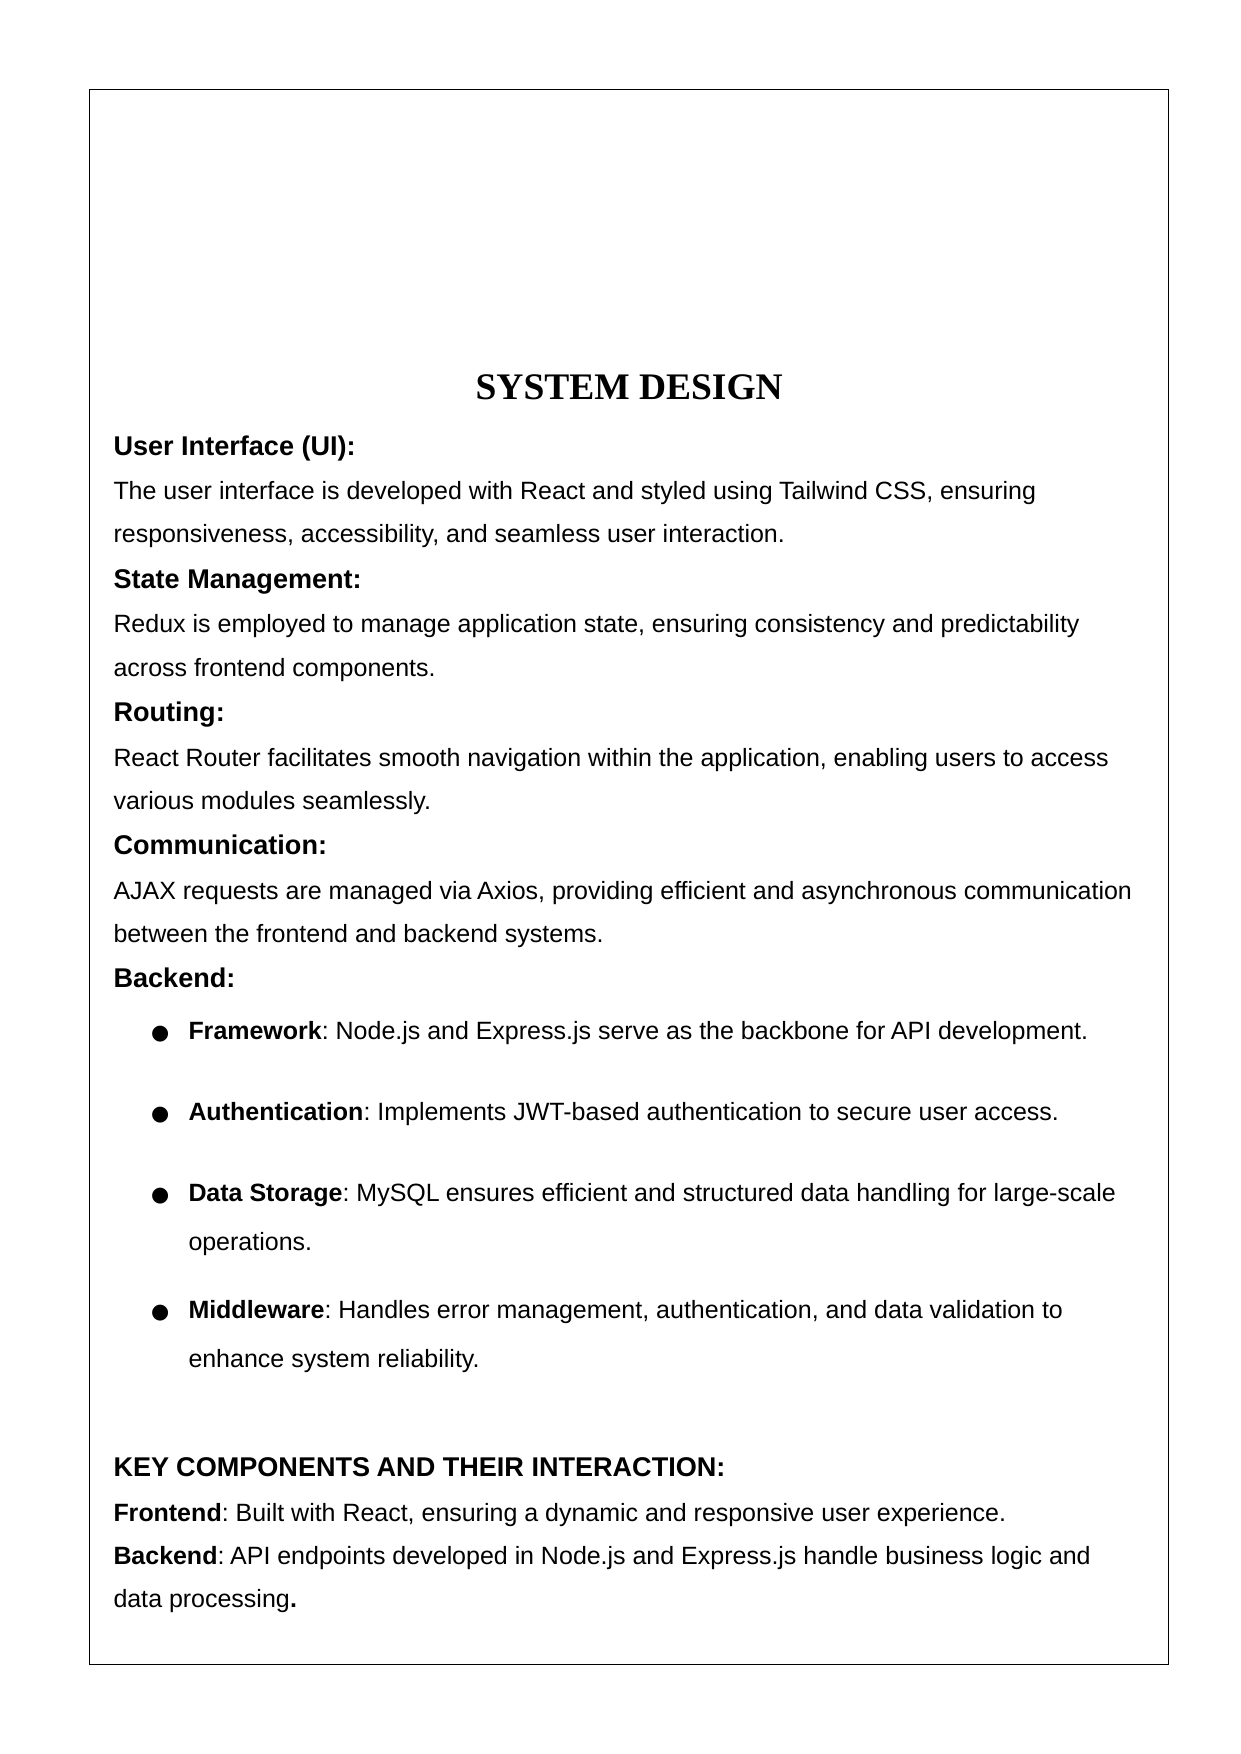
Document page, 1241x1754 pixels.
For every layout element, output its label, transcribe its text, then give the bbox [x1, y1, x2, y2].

text AJAX requests are managed via Axios, providing efficient and asynchronous communication between the frontend and backend systems. [113, 876, 1145, 948]
text Routing: [113, 696, 1145, 727]
text User Interface (UI): [113, 429, 1145, 461]
text Backend: API endpoints developed in Node.js and Express.js handle business logic and data processing. [113, 1541, 1145, 1613]
list Data Storage: MySQL ensures efficient and structured data handling for large-scale operations. [151, 1170, 1145, 1256]
list Middleware: Handles error management, authentication, and data validation to enhance system reliability. [151, 1287, 1145, 1373]
text KEY COMPONENTS AND THEIR INTERACTION: [113, 1451, 1145, 1482]
list Framework: Node.js and Express.js serve as the backbone for API development. [151, 1009, 1145, 1052]
text Backend: [113, 962, 1145, 993]
text React Router facilitates smooth navigation within the application, enabling users to access various modules seamlessly. [113, 743, 1145, 814]
list Authentication: Implements JWT-based authentication to secure user access. [151, 1089, 1145, 1132]
text Redux is employed to manage application state, ensuring consistency and predictability across frontend components. [113, 609, 1145, 681]
text The user interface is developed with React and styled using Tailwind CSS, ensuring responsiveness, accessibility, and seamless user interaction. [113, 476, 1145, 548]
text Communication: [113, 829, 1145, 860]
text SYSTEM DESIGN [113, 365, 1145, 408]
text Frontend: Built with React, ensuring a dynamic and responsive user experience. [113, 1498, 1145, 1527]
text State Management: [113, 563, 1145, 594]
